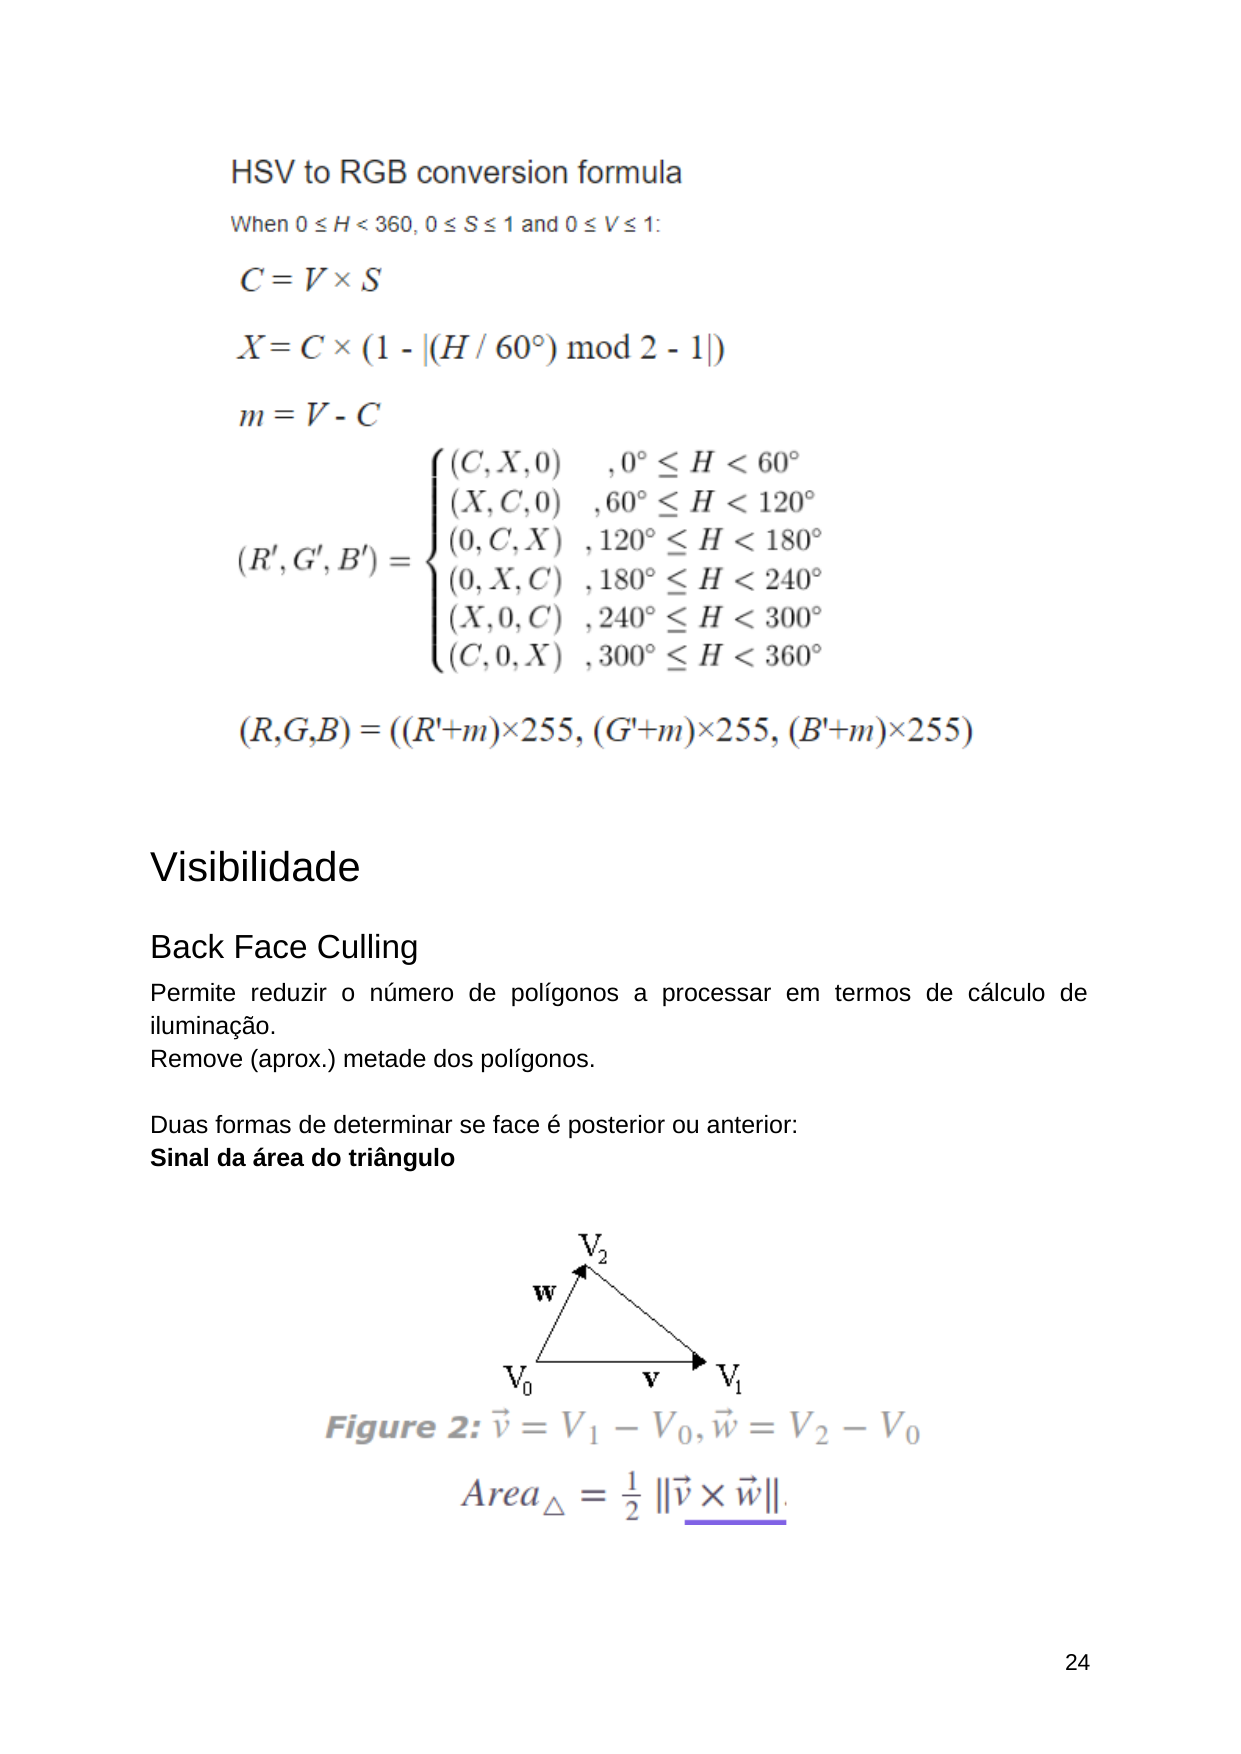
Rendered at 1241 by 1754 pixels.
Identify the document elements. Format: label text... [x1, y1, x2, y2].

text Sinal da área do triângulo [150, 1143, 1090, 1172]
subtitle Back Face Culling [150, 927, 1090, 966]
subtitle Visibilidade [150, 842, 1090, 890]
picture [453, 1468, 787, 1525]
text Duas formas de determinar se face é posterior ou anterior: [150, 1110, 1090, 1139]
text Permite reduzir o número de polígonos a processar em termos de cálculo de iluminação. [150, 978, 1090, 1040]
text Remove (aprox.) metade dos polígonos. [150, 1044, 1090, 1073]
picture [289, 1206, 951, 1465]
picture [230, 150, 1010, 768]
